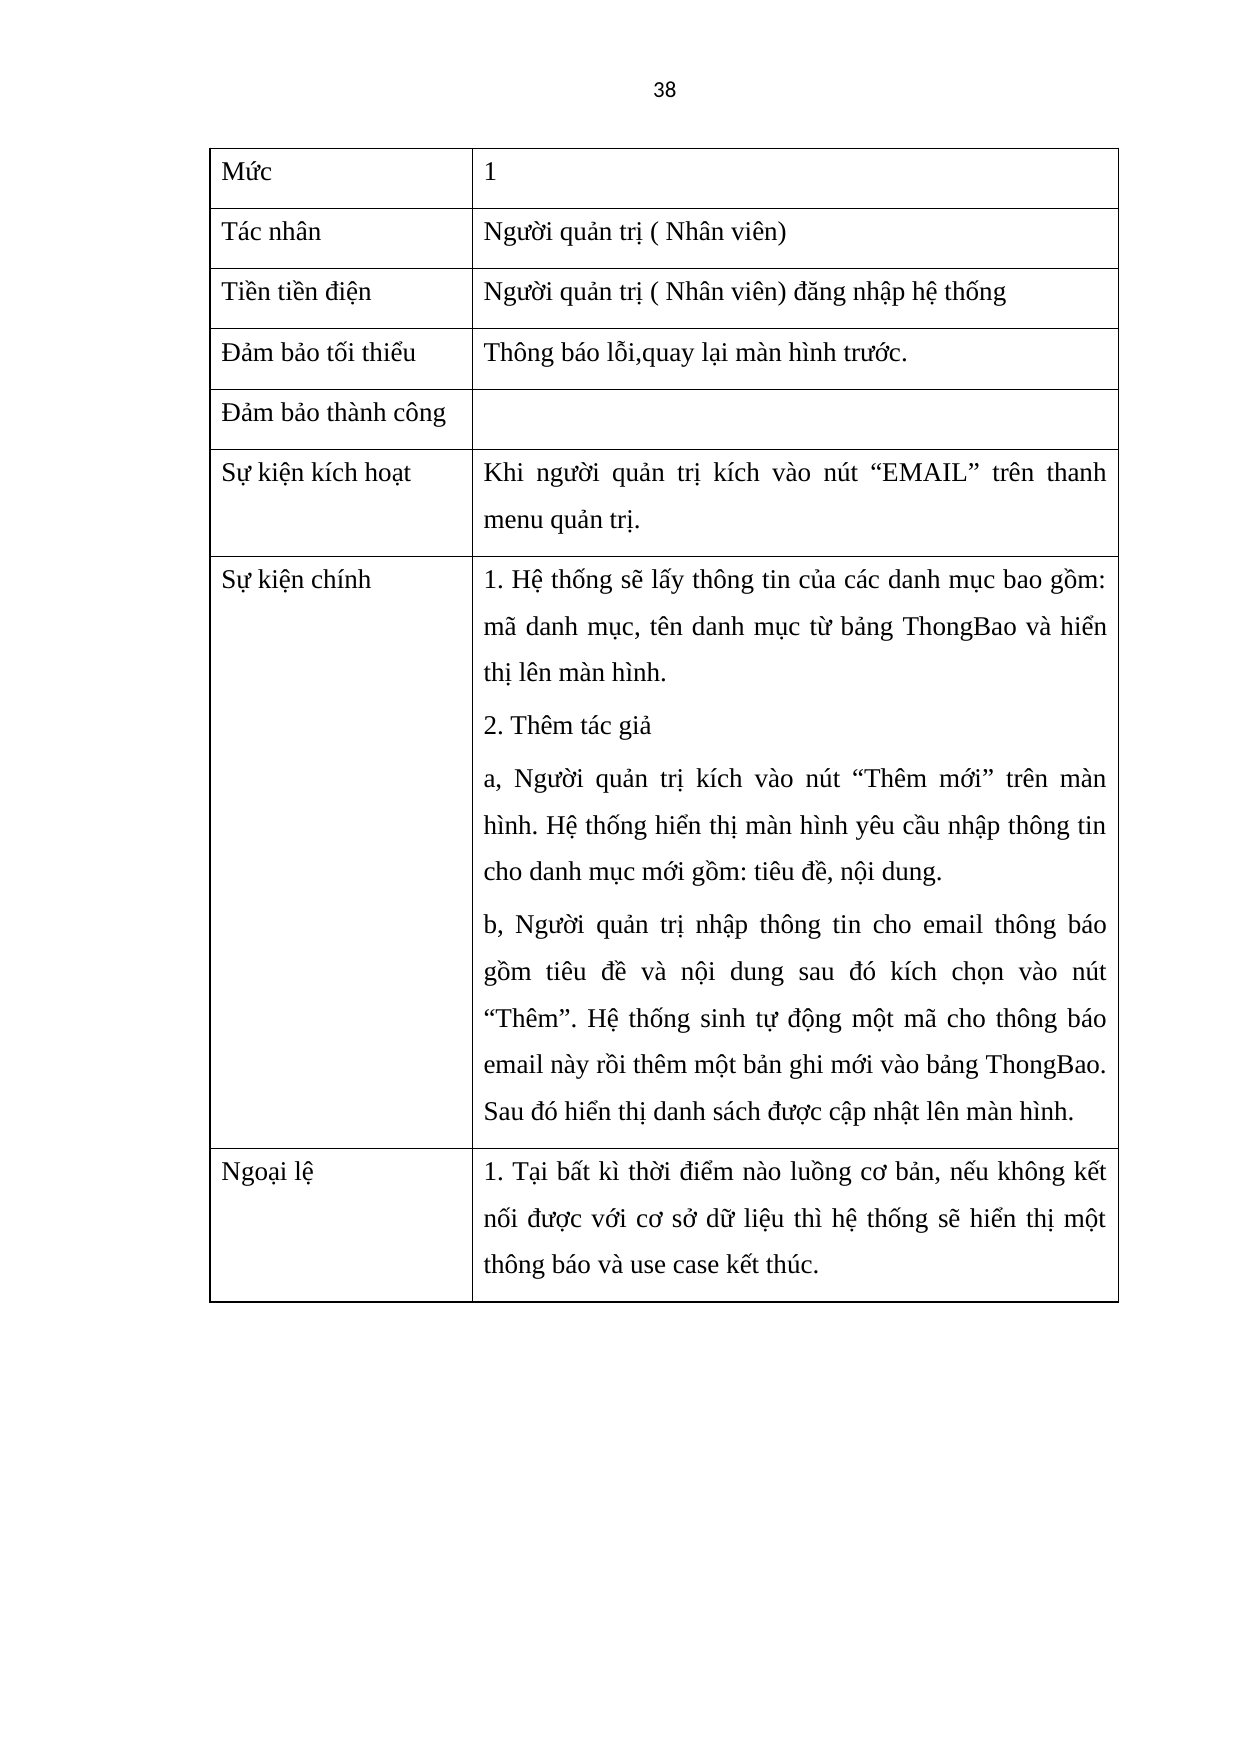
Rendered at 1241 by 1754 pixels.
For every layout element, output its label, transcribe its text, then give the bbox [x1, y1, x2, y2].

table_cell Khi người quản trị kích vào nút “EMAIL” trên thanh menu quản trị. [473, 450, 1118, 556]
table_cell [473, 390, 1118, 449]
table_cell Mức [211, 149, 472, 208]
table_cell Người quản trị ( Nhân viên) [473, 209, 1118, 268]
table_cell Tiền tiền điện [211, 269, 472, 328]
table_cell Tác nhân [211, 209, 472, 268]
table_cell 1. Hệ thống sẽ lấy thông tin của các danh mục bao gồm: mã danh mục, tên danh mục từ bảng ThongBao và hiển thị lên màn hình. 2. Thêm tác giả a, Người quản trị kích vào nút “Thêm mới” trên màn hình. Hệ thống hiển thị màn hình yêu cầu nhập thông tin cho danh mục mới gồm: tiêu đề, nội dung. b, Người quản trị nhập thông tin cho email thông báo gồm tiêu đề và nội dung sau đó kích chọn vào nút “Thêm”. Hệ thống sinh tự động một mã cho thông báo email này rồi thêm một bản ghi mới vào bảng ThongBao. Sau đó hiển thị danh sách được cập nhật lên màn hình. [473, 557, 1118, 1148]
table_cell Sự kiện chính [211, 557, 472, 1148]
table_cell Đảm bảo thành công [211, 390, 472, 449]
table_cell Sự kiện kích hoạt [211, 450, 472, 556]
table_cell 1. Tại bất kì thời điểm nào luồng cơ bản, nếu không kết nối được với cơ sở dữ liệu thì hệ thống sẽ hiển thị một thông báo và use case kết thúc. [473, 1149, 1118, 1301]
table_cell Ngoại lệ [211, 1149, 472, 1301]
table_cell 1 [473, 149, 1118, 208]
table_cell Đảm bảo tối thiểu [211, 329, 472, 388]
table_cell Người quản trị ( Nhân viên) đăng nhập hệ thống [473, 269, 1118, 328]
table_cell Thông báo lỗi,quay lại màn hình trước. [473, 329, 1118, 388]
